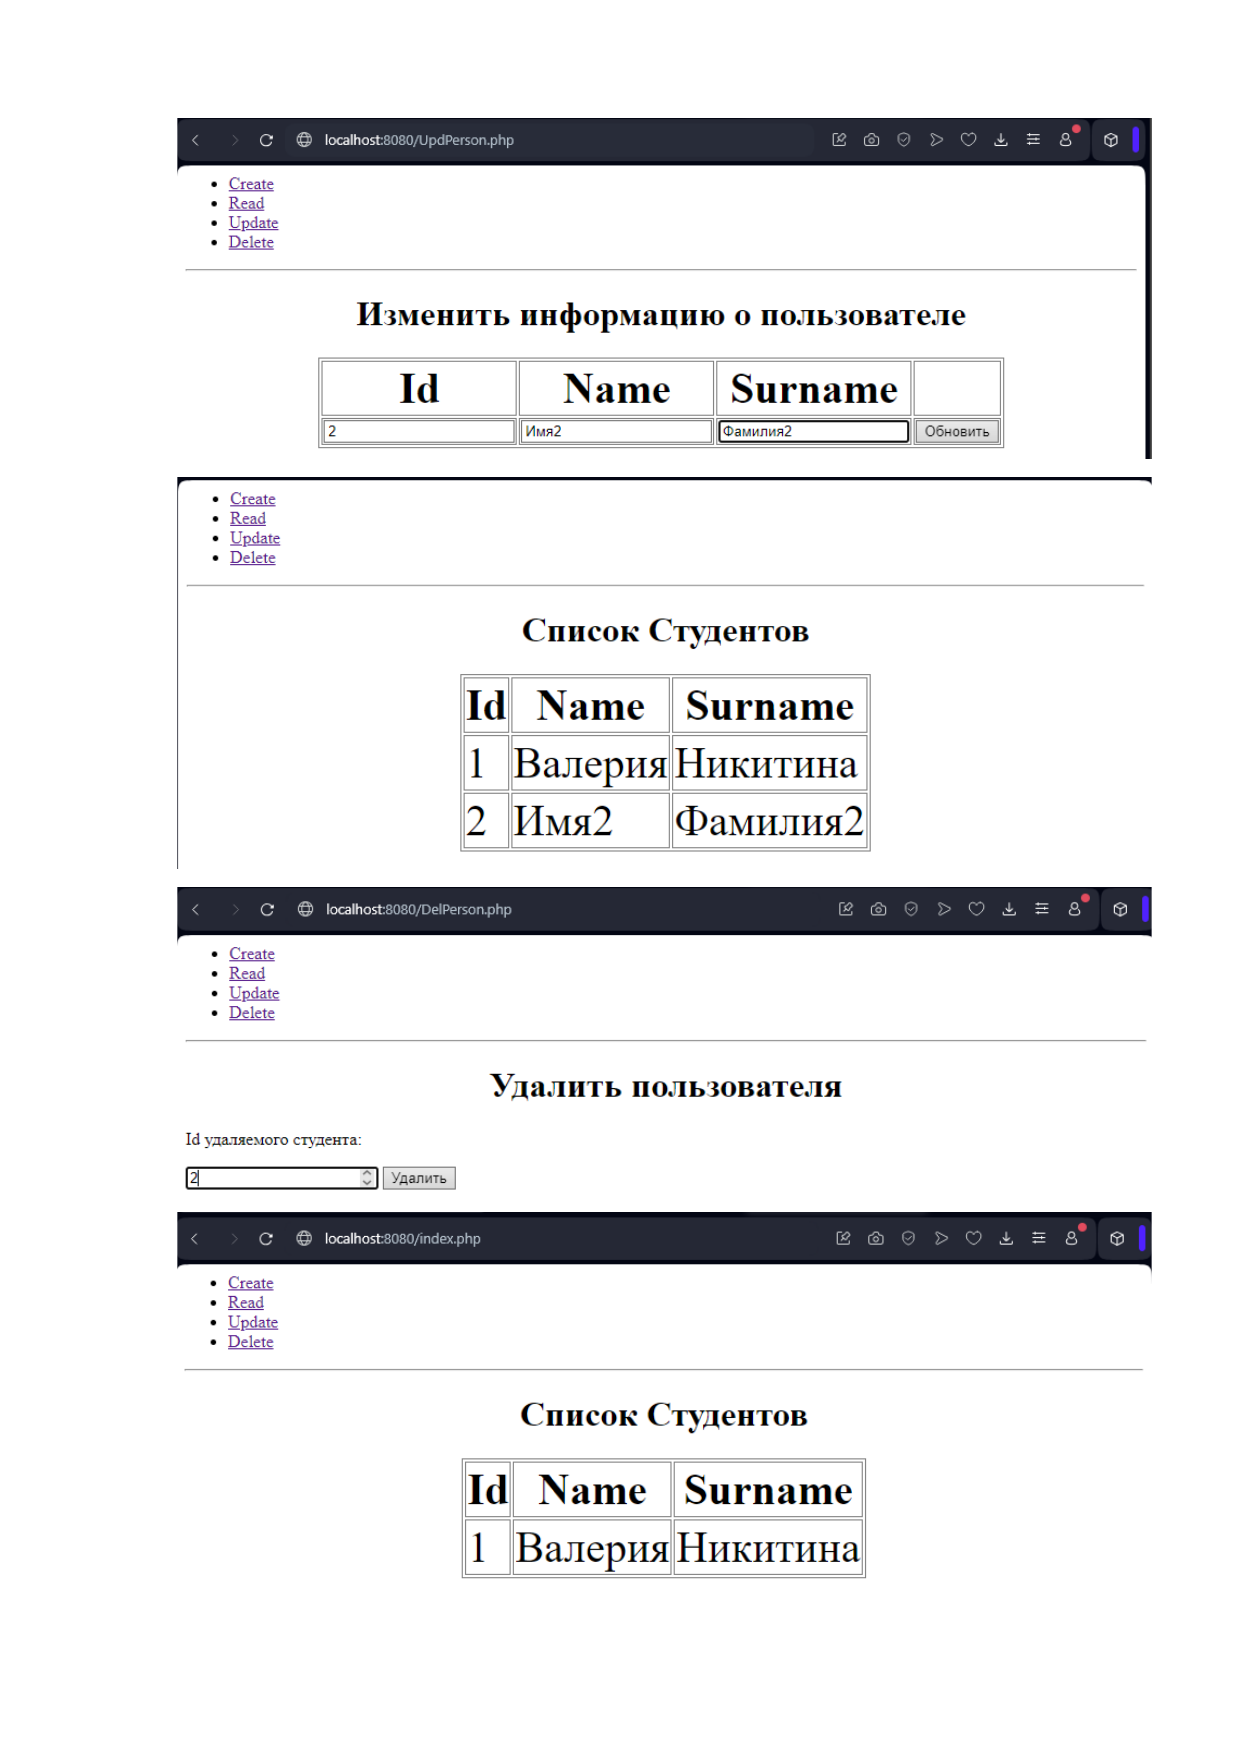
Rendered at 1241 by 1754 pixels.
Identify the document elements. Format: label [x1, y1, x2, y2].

picture [177, 118, 1152, 459]
picture [177, 1212, 1152, 1587]
picture [177, 477, 1152, 869]
picture [177, 887, 1152, 1194]
